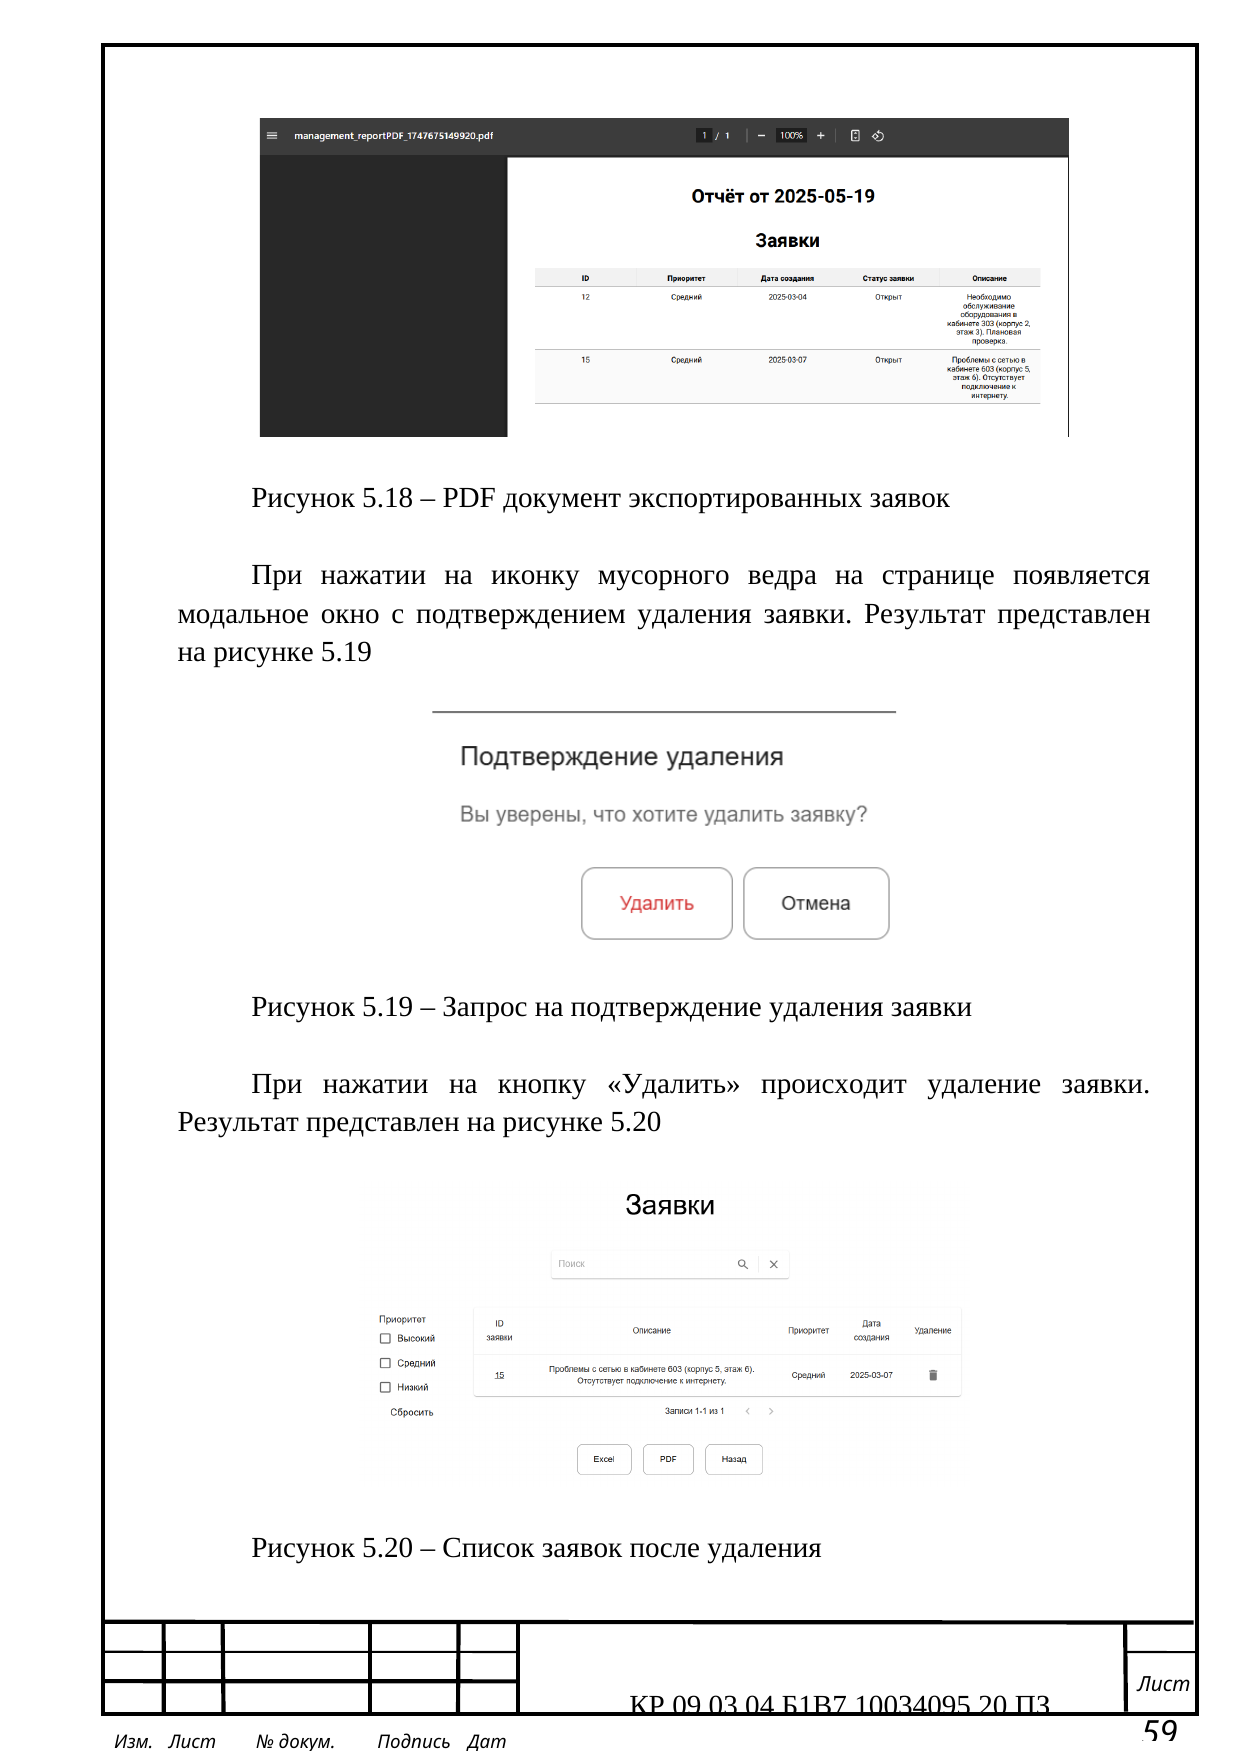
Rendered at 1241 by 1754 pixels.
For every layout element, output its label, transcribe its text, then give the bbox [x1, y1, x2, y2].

picture [259, 118, 1069, 437]
text Рисунок 5.19 – Запрос на подтверждение удаления заявки [177, 989, 1152, 1022]
text При нажатии на кнопку «Удалить» происходит удаление заявки. Результат представлен на рисунке 5.20 [177, 1066, 1152, 1138]
text Рисунок 5.18 – PDF документ экспортированных заявок [177, 480, 1152, 514]
text Рисунок 5.20 – Список заявок после удаления [177, 1530, 1152, 1563]
picture [432, 711, 897, 946]
text При нажатии на иконку мусорного ведра на странице появляется модальное окно с подтверждением удаления заявки. Результат представлен на рисунке 5.19 [177, 557, 1152, 668]
picture [358, 1181, 971, 1487]
